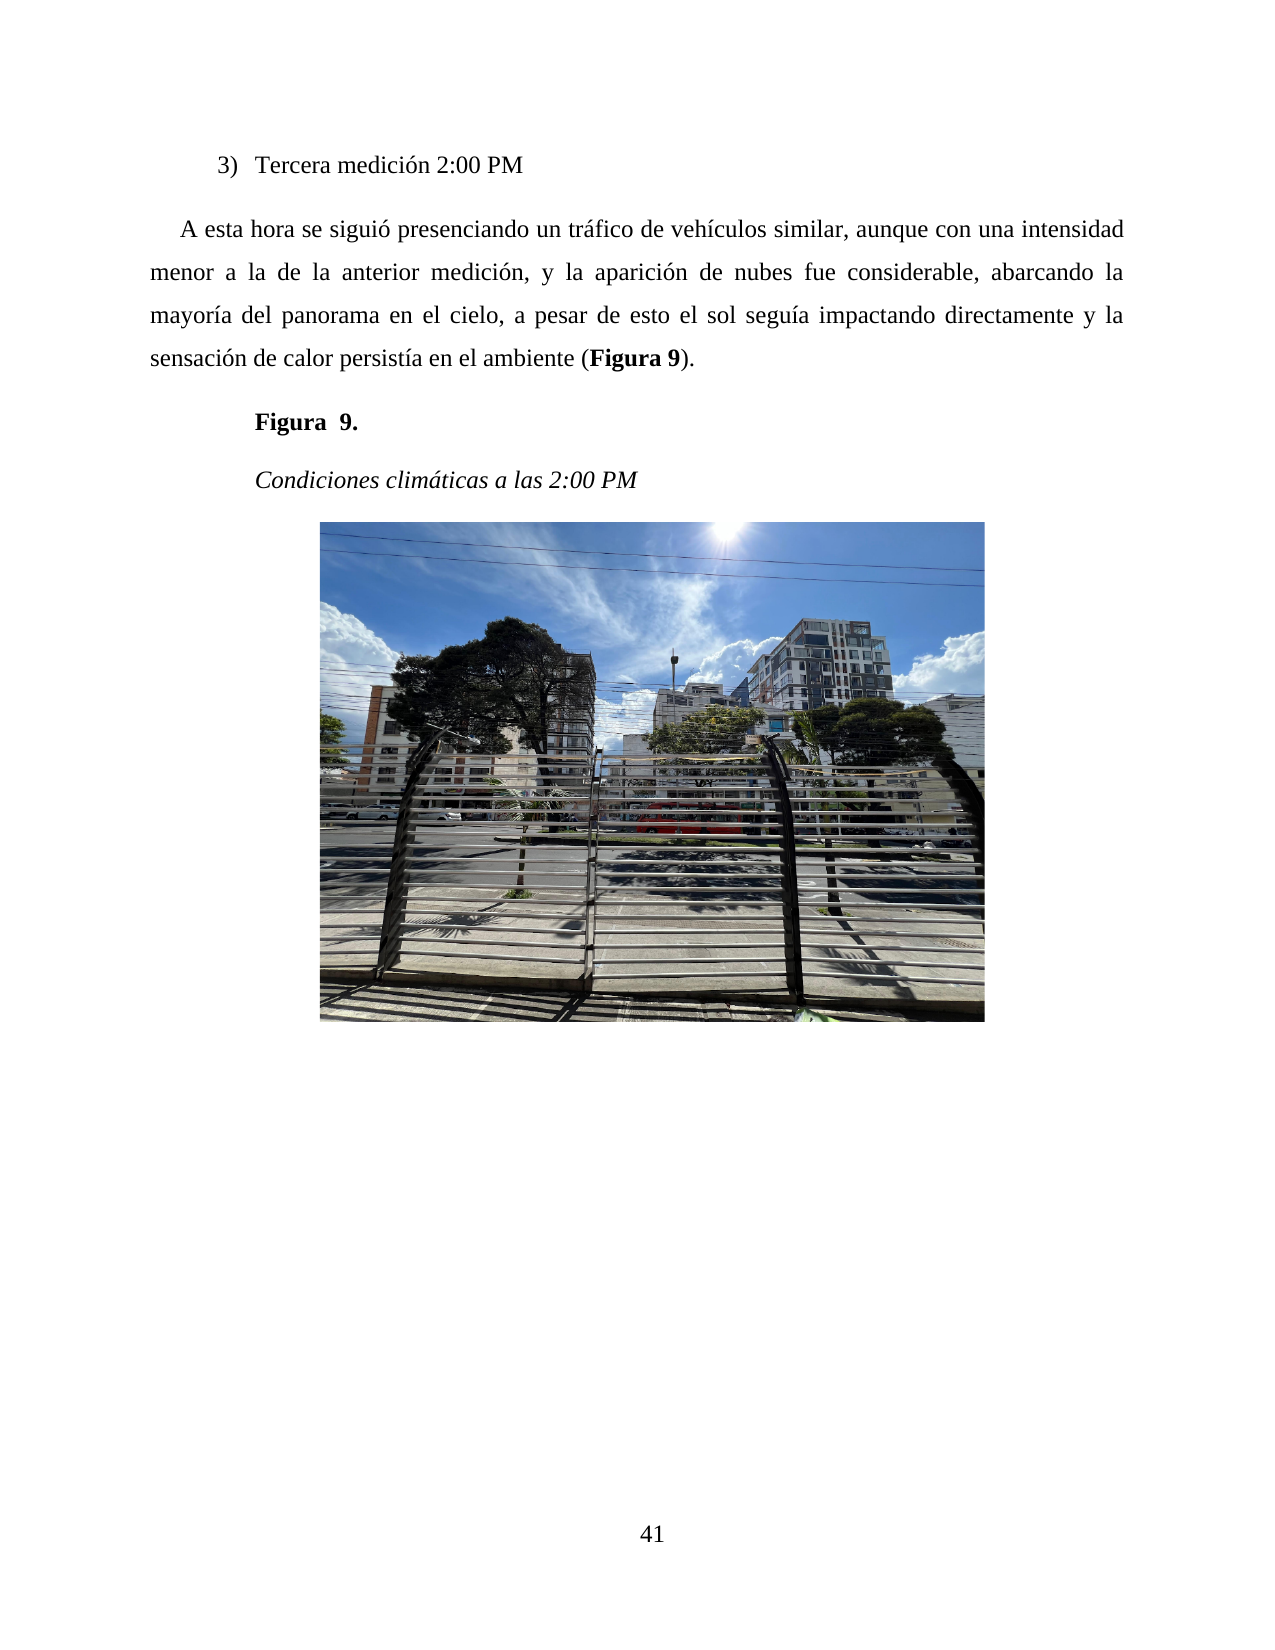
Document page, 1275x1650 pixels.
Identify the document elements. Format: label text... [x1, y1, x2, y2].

text Figura 9. Condiciones climáticas a las 2:00 PM [254, 407, 1125, 493]
list Tercera medición 2:00 PM [217, 150, 1125, 179]
picture [319, 522, 985, 1022]
text A esta hora se siguió presenciando un tráfico de vehículos similar, aunque con una intensidad menor a la de la anterior medición, y la aparición de nubes fue considerable, abarcando la mayoría del panorama en el cielo, a pesar de esto el sol seguía impactando directamente y la sensación de calor persistía en el ambiente (Figura 9). [150, 214, 1125, 372]
